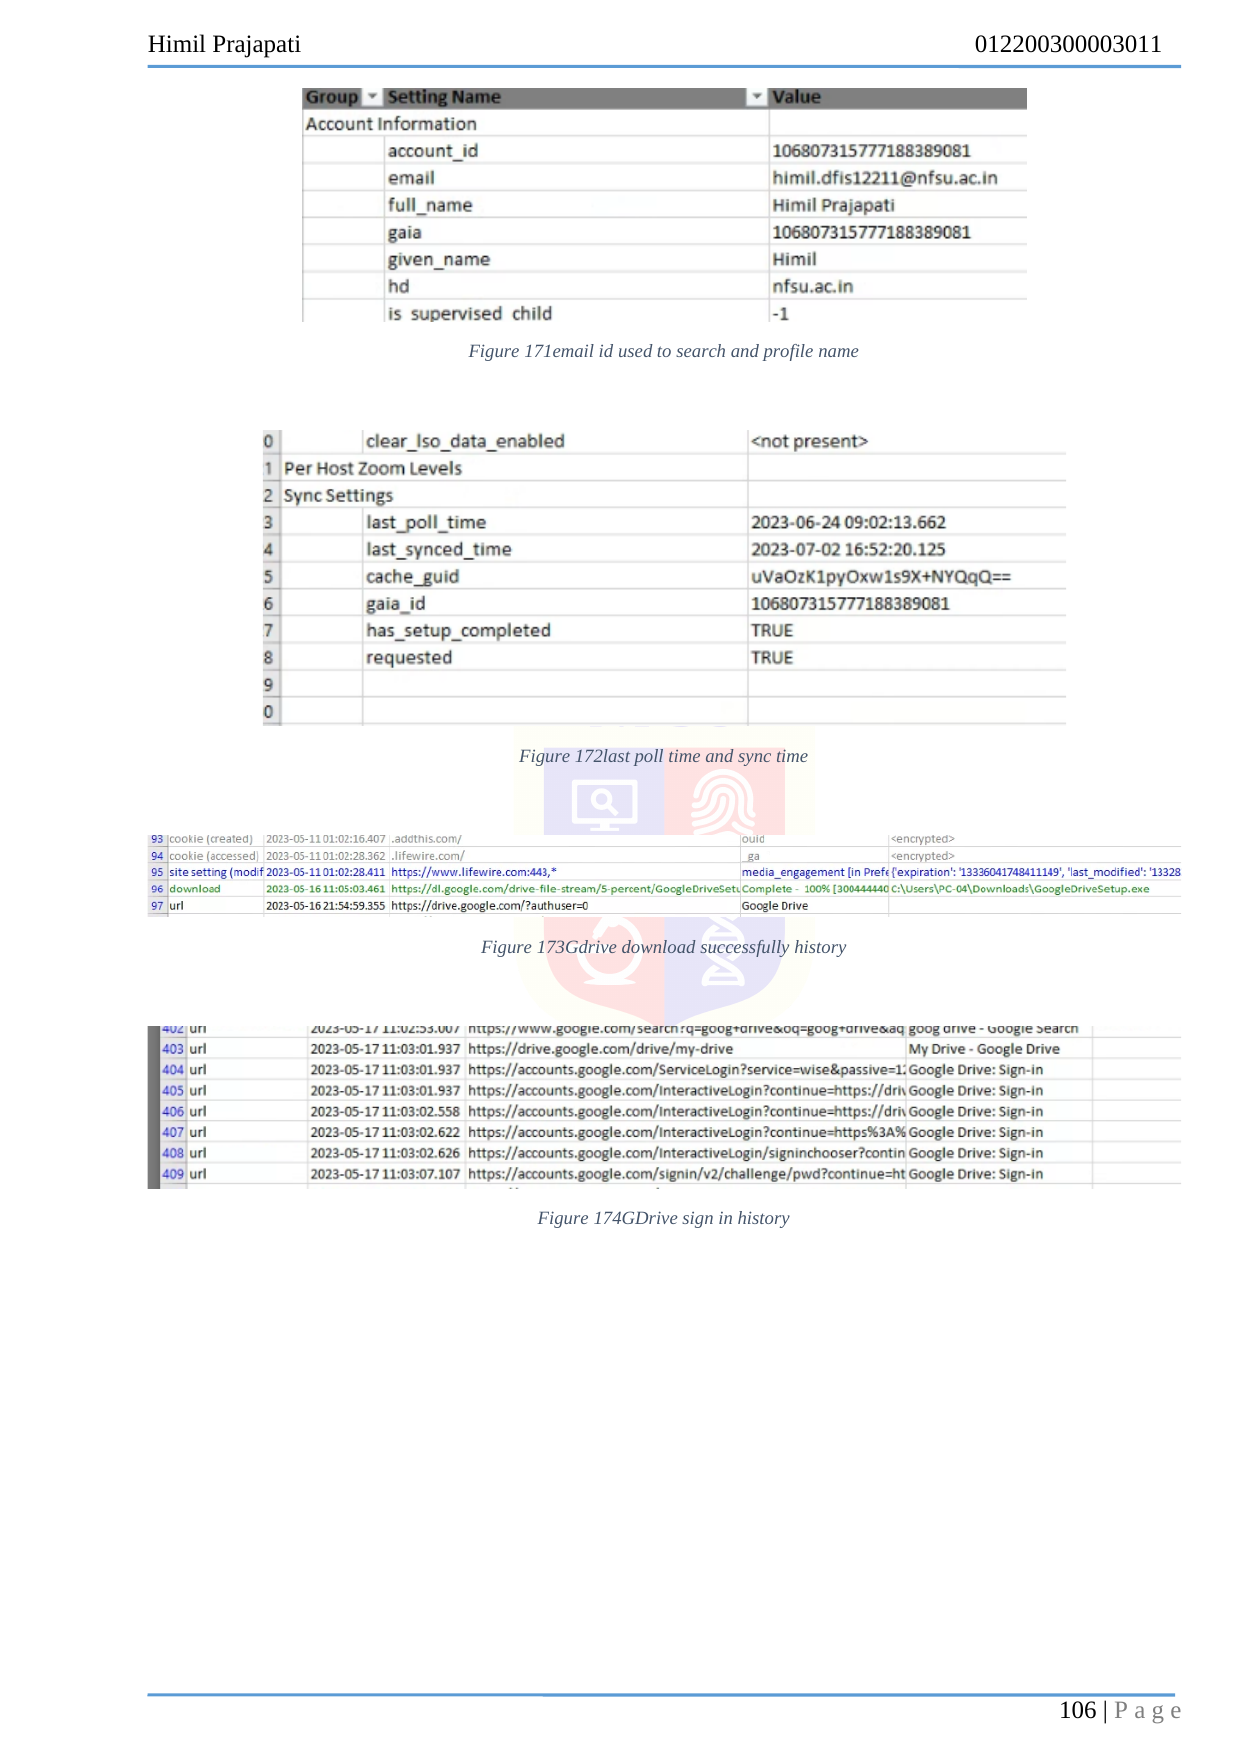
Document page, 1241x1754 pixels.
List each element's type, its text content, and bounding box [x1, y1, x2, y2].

picture [302, 88, 1027, 322]
picture [147, 835, 1182, 917]
picture [147, 1026, 1182, 1189]
picture [262, 430, 1067, 726]
